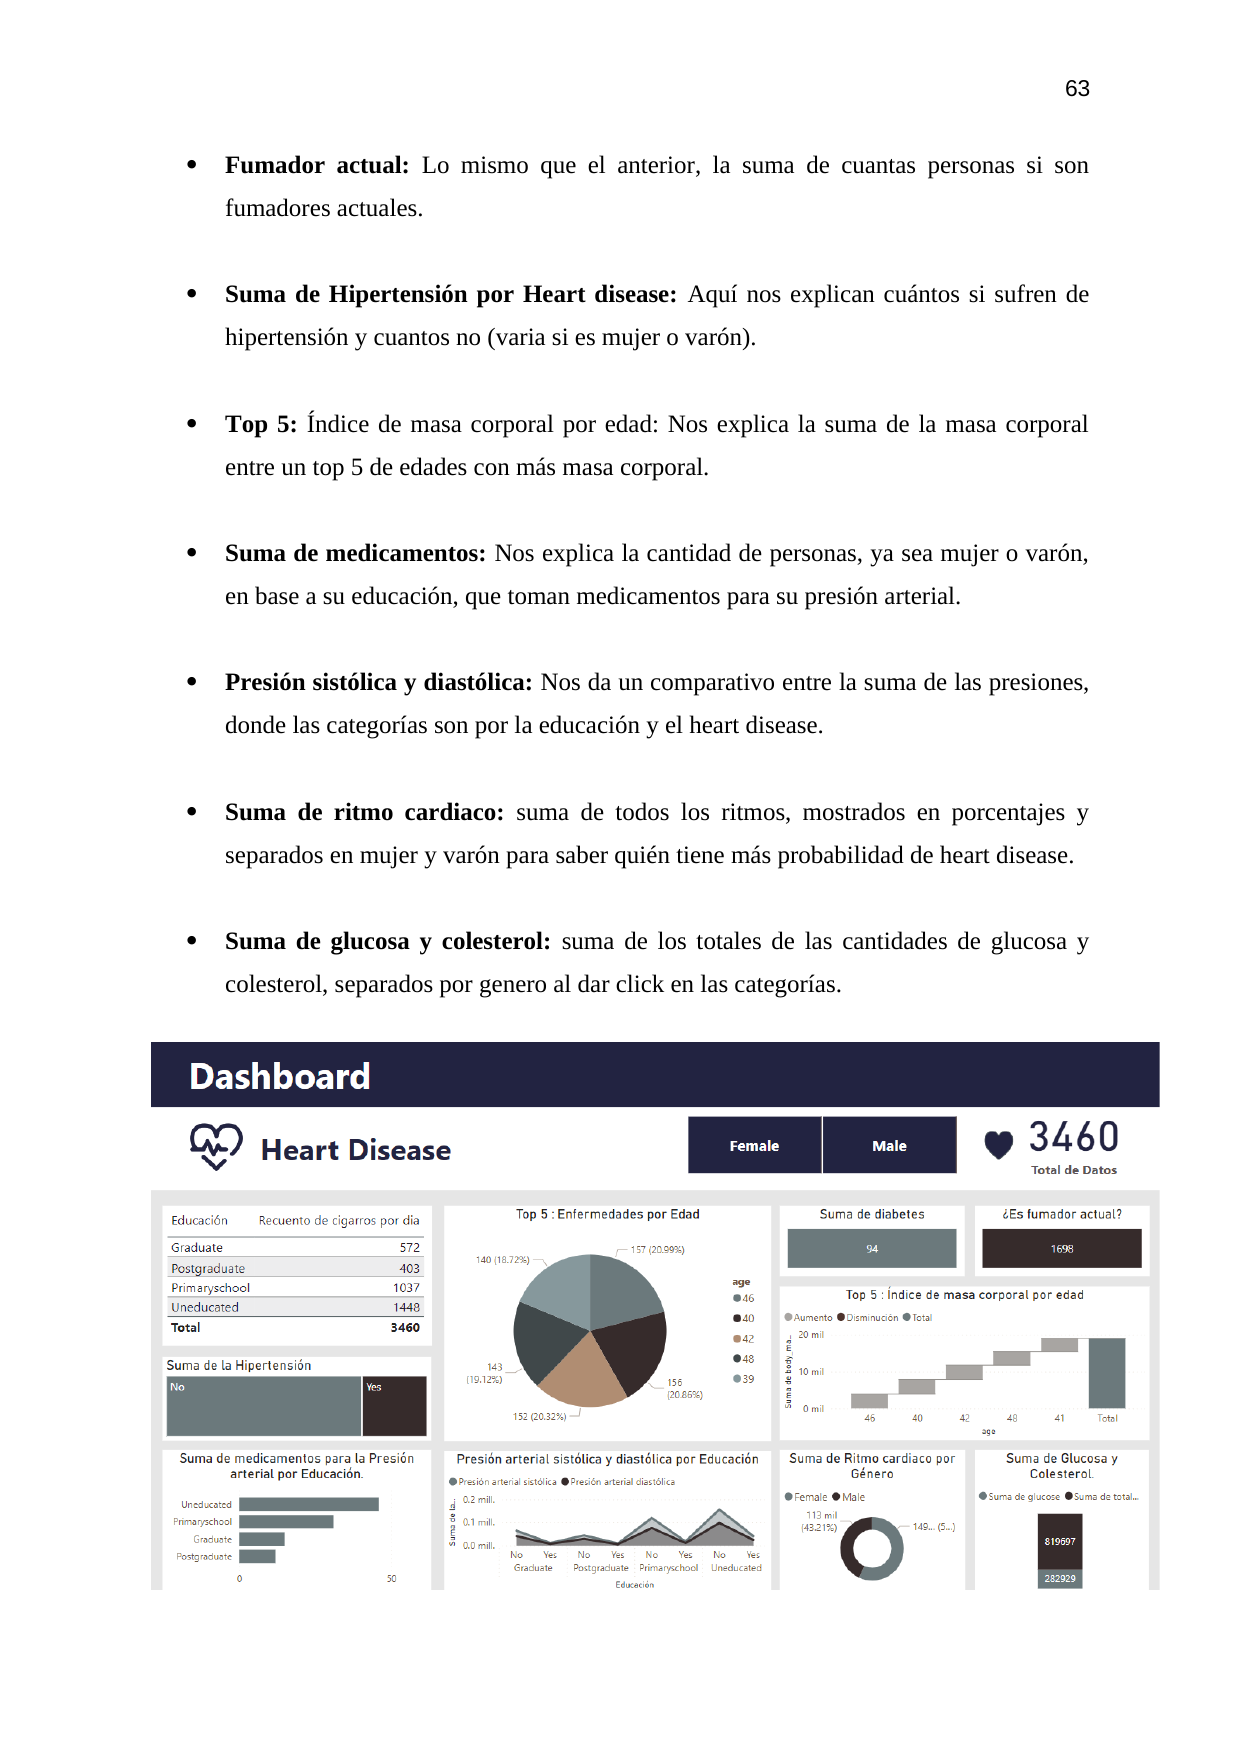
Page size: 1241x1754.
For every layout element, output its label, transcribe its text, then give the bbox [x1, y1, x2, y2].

list Presión sistólica y diastólica: Nos da un comparativo entre la suma de las presiones, donde las categorías son por la educación y el heart disease. [187, 667, 1090, 739]
list Top 5: Índice de masa corporal por edad: Nos explica la suma de la masa corporal entre un top 5 de edades con más masa corporal. [187, 409, 1090, 481]
list Suma de glucosa y colesterol: suma de los totales de las cantidades de glucosa y colesterol, separados por genero al dar click en las categorías. [187, 926, 1090, 998]
list Suma de ritmo cardiaco: suma de todos los ritmos, mostrados en porcentajes y separados en mujer y varón para saber quién tiene más probabilidad de heart disease. [187, 797, 1090, 869]
list Fumador actual: Lo mismo que el anterior, la suma de cuantas personas si son fumadores actuales. [187, 150, 1090, 222]
list Suma de Hipertensión por Heart disease: Aquí nos explican cuántos si sufren de hipertensión y cuantos no (varia si es mujer o varón). [187, 279, 1090, 351]
picture [150, 1042, 1158, 1589]
list Suma de medicamentos: Nos explica la cantidad de personas, ya sea mujer o varón, en base a su educación, que toman medicamentos para su presión arterial. [187, 538, 1090, 610]
